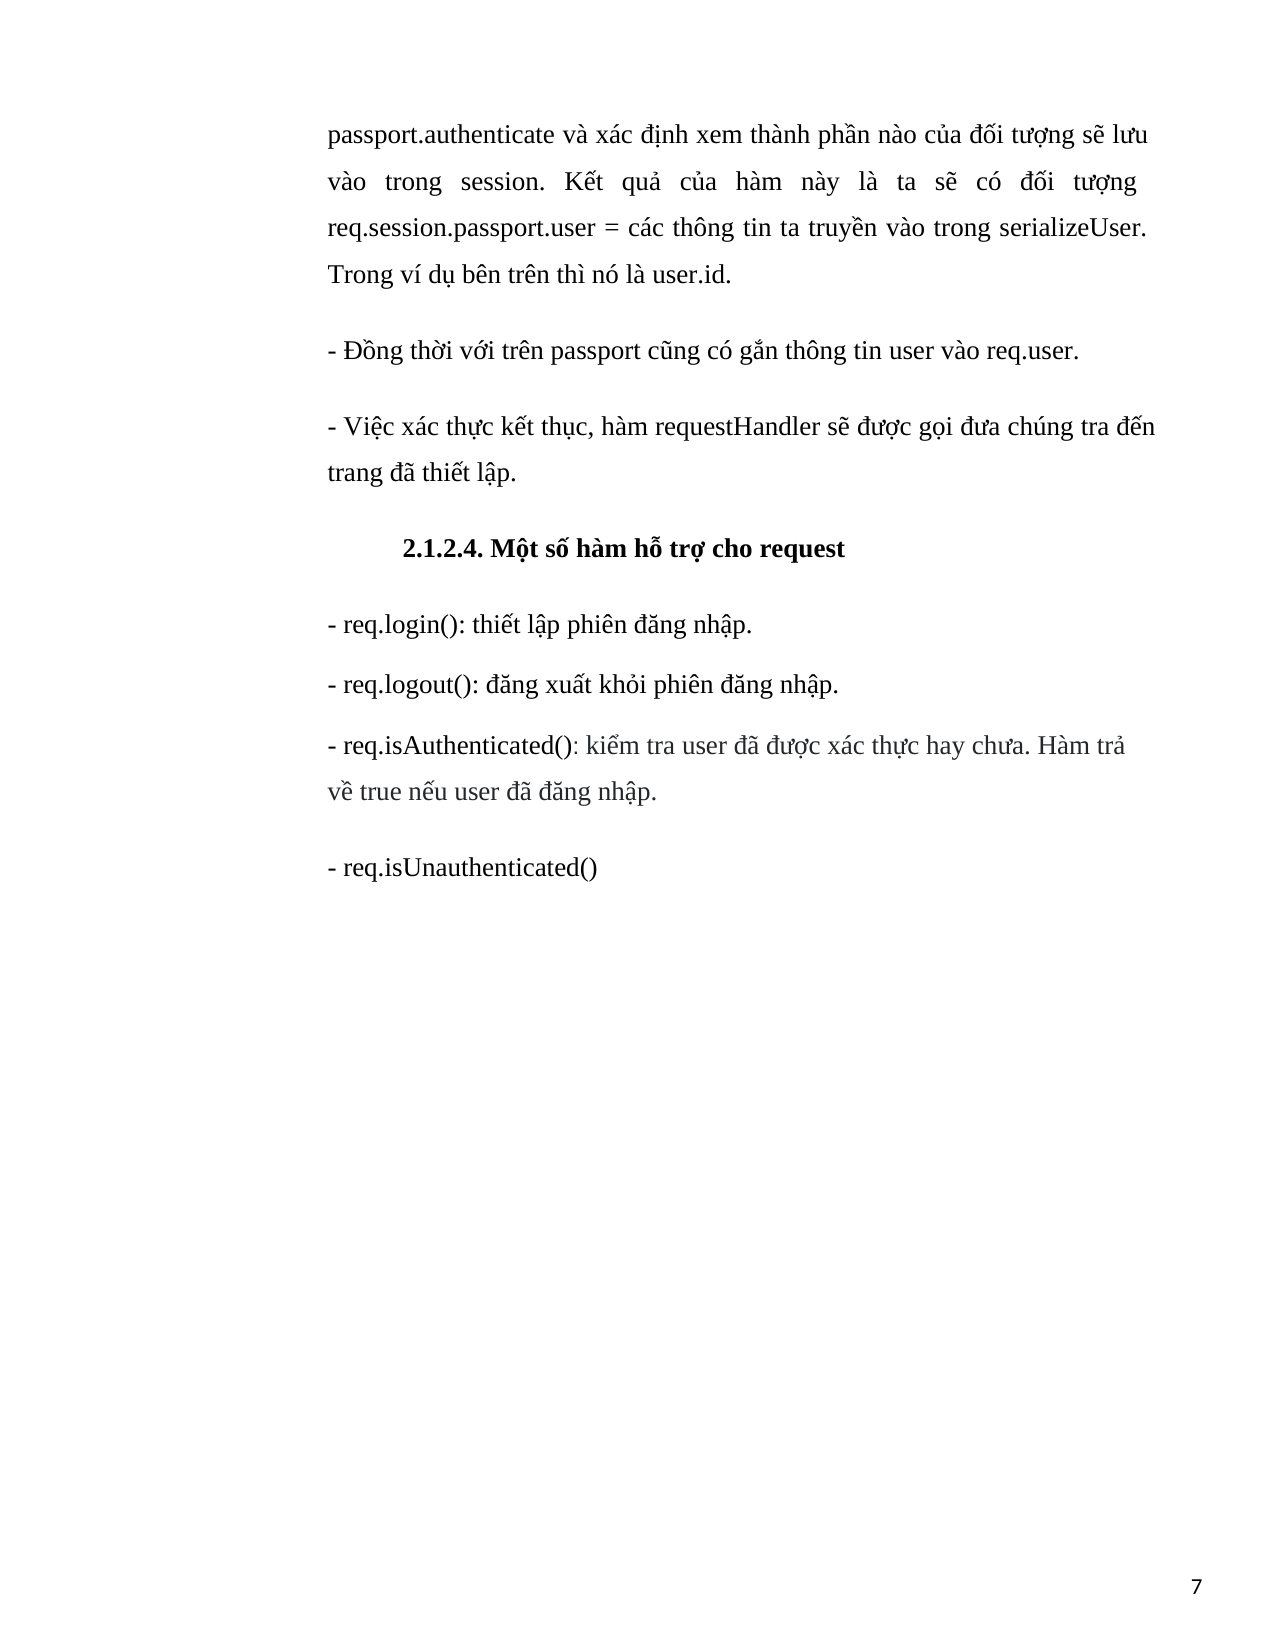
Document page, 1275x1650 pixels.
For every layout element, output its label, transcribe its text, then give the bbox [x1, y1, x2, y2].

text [252, 118, 1157, 289]
text - Đồng thời với trên passport cũng có gắn thông tin user vào req.user. [252, 334, 1157, 365]
text - req.logout(): đăng xuất khỏi phiên đăng nhập. [252, 668, 1157, 699]
text - req.login(): thiết lập phiên đăng nhập. [252, 608, 1157, 639]
text - Việc xác thực kết thục, hàm requestHandler sẽ được gọi đưa chúng tra đến trang đã thiết lập. [252, 410, 1157, 488]
text - req.isAuthenticated(): kiểm tra user đã được xác thực hay chưa. Hàm trả về true nếu user đã đăng nhập. [252, 729, 1157, 807]
text - req.isUnauthenticated() [252, 851, 1157, 882]
text 2.1.2.4. Một số hàm hỗ trợ cho request [252, 532, 1157, 563]
